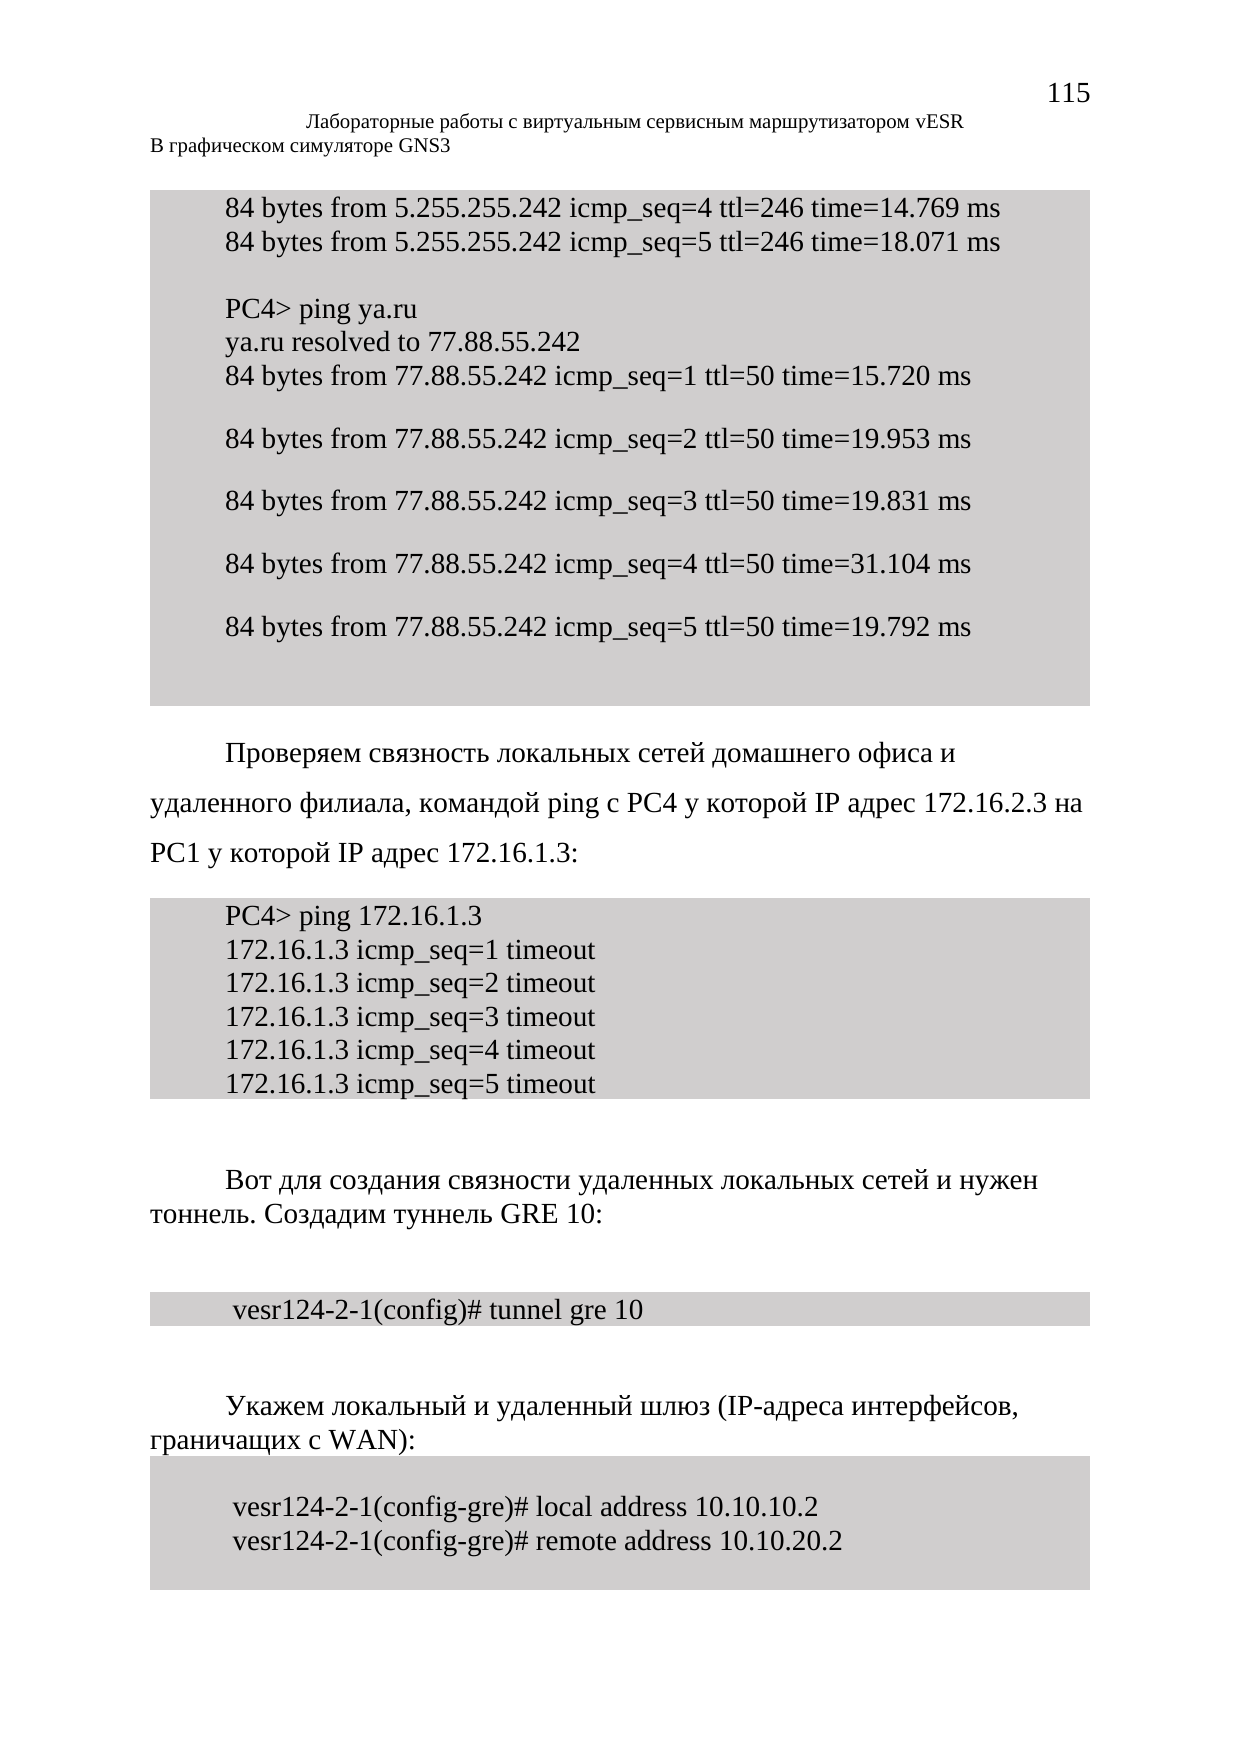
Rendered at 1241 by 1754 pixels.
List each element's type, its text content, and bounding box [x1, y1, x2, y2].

text 84 bytes from 77.88.55.242 icmp_seq=4 ttl=50 time=31.104 ms [150, 546, 1090, 580]
text 84 bytes from 77.88.55.242 icmp_seq=5 ttl=50 time=19.792 ms [150, 609, 1090, 643]
text 84 bytes from 77.88.55.242 icmp_seq=3 ttl=50 time=19.831 ms [150, 483, 1090, 517]
text vesr124-2-1(config)# tunnel gre 10 [150, 1292, 1090, 1326]
text Вот для создания связности удаленных локальных сетей и нужен тоннель. Создадим туннель GRE 10: [150, 1162, 1090, 1229]
text vesr124-2-1(config-gre)# remote address 10.10.20.2 [150, 1523, 1090, 1556]
text 84 bytes from 77.88.55.242 icmp_seq=1 ttl=50 time=15.720 ms [150, 358, 1090, 391]
text 172.16.1.3 icmp_seq=2 timeout [150, 965, 1090, 999]
text 84 bytes from 77.88.55.242 icmp_seq=2 ttl=50 time=19.953 ms [150, 421, 1090, 454]
text 84 bytes from 5.255.255.242 icmp_seq=5 ttl=246 time=18.071 ms [150, 224, 1090, 257]
text Проверяем связность локальных сетей домашнего офиса и удаленного филиала, командой ping c PC4 у которой IP адрес 172.16.2.3 на PC1 у которой IP адрес 172.16.1.3: [150, 735, 1090, 869]
text 172.16.1.3 icmp_seq=4 timeout [150, 1032, 1090, 1066]
text Укажем локальный и удаленный шлюз (IP-адреса интерфейсов, граничащих с WAN): [150, 1388, 1090, 1456]
text vesr124-2-1(config-gre)# local address 10.10.10.2 [150, 1489, 1090, 1523]
text 172.16.1.3 icmp_seq=3 timeout [150, 999, 1090, 1032]
text 172.16.1.3 icmp_seq=5 timeout [150, 1066, 1090, 1099]
text PC4> ping ya.ru [150, 291, 1090, 324]
text PC4> ping 172.16.1.3 [150, 898, 1090, 932]
text ya.ru resolved to 77.88.55.242 [150, 324, 1090, 358]
text 172.16.1.3 icmp_seq=1 timeout [150, 932, 1090, 965]
text 84 bytes from 5.255.255.242 icmp_seq=4 ttl=246 time=14.769 ms [150, 190, 1090, 224]
